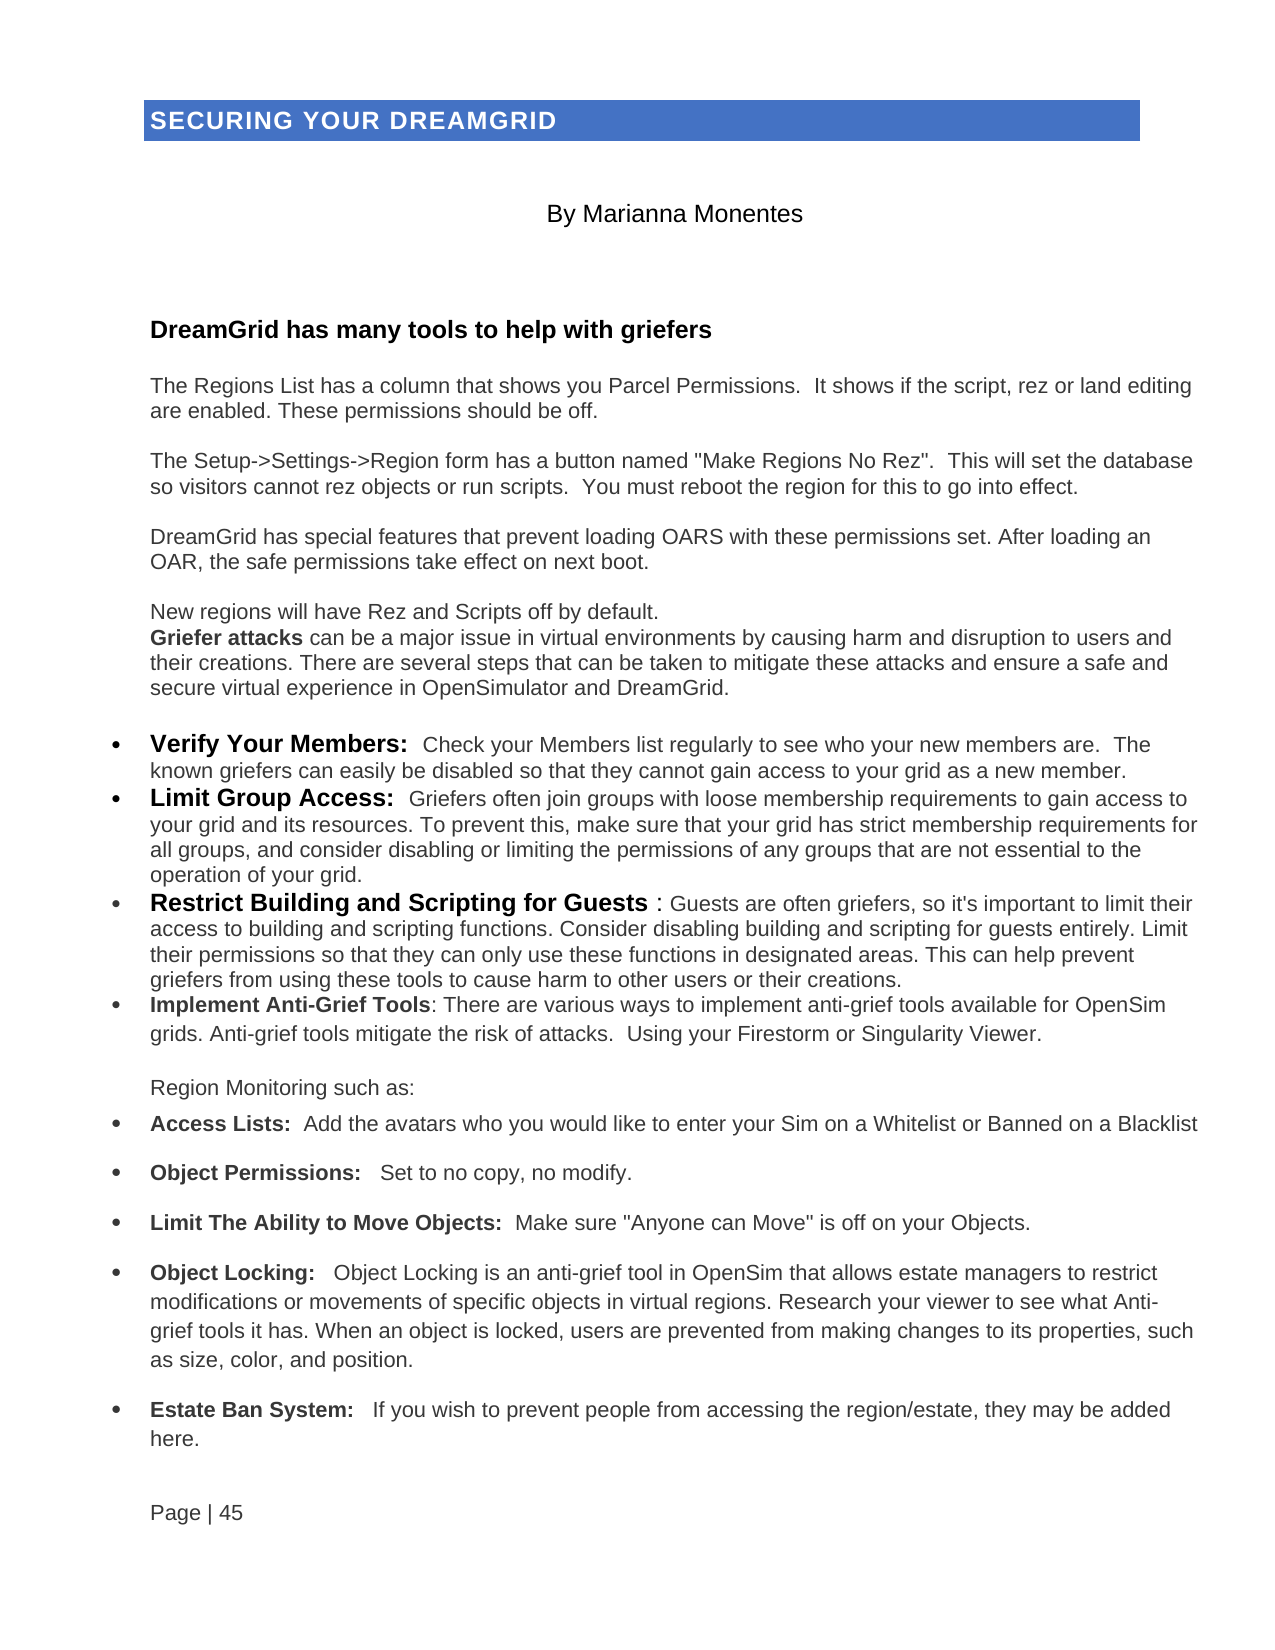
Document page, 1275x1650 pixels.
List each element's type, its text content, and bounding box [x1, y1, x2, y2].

list Implement Anti-Grief Tools: There are various ways to implement anti-grief tools available for OpenSim grids. Anti-grief tools mitigate the risk of attacks. Using your Firestorm or Singularity Viewer. [112, 992, 1200, 1046]
text The Regions List has a column that shows you Parcel Permissions. It shows if the script, rez or land editing are enabled. These permissions should be off. [150, 373, 1200, 423]
text By Marianna Monentes [150, 199, 1200, 228]
text DreamGrid has many tools to help with griefers [150, 315, 1200, 344]
text New regions will have Rez and Scripts off by default. [150, 599, 1200, 624]
subtitle Securing YOur DreamGrid [150, 106, 1134, 135]
list Limit The Ability to Move Objects: Make sure "Anyone can Move" is off on your Objects. [112, 1210, 1200, 1235]
list Object Locking: Object Locking is an anti-grief tool in OpenSim that allows estate managers to restrict modifications or movements of specific objects in virtual regions. Research your viewer to see what Anti-grief tools it has. When an object is locked, users are prevented from making changes to its properties, such as size, color, and position. [112, 1260, 1200, 1372]
text Griefer attacks can be a major issue in virtual environments by causing harm and disruption to users and their creations. There are several steps that can be taken to mitigate these attacks and ensure a safe and secure virtual experience in OpenSimulator and DreamGrid. [150, 624, 1200, 700]
text Region Monitoring such as: [150, 1075, 1200, 1100]
list Estate Ban System: If you wish to prevent people from accessing the region/estate, they may be added here. [112, 1396, 1200, 1451]
text The Setup->Settings->Region form has a button named "Make Regions No Rez". This will set the database so visitors cannot rez objects or run scripts. You must reboot the region for this to go into effect. [150, 448, 1200, 499]
list Access Lists: Add the avatars who you would like to enter your Sim on a Whitelist or Banned on a Blacklist [112, 1110, 1200, 1136]
list Limit Group Access: Griefers often join groups with loose membership requirements to gain access to your grid and its resources. To prevent this, make sure that your grid has strict membership requirements for all groups, and consider disabling or limiting the permissions of any groups that are not essential to the operation of your grid. [112, 783, 1200, 887]
text DreamGrid has special features that prevent loading OARS with these permissions set. After loading an OAR, the safe permissions take effect on next boot. [150, 524, 1200, 574]
list Object Permissions: Set to no copy, no modify. [112, 1160, 1200, 1185]
list Verify Your Members: Check your Members list regularly to see who your new members are. The known griefers can easily be disabled so that they cannot gain access to your grid as a new member. [112, 729, 1200, 783]
list Restrict Building and Scripting for Guests : Guests are often griefers, so it's important to limit their access to building and scripting functions. Consider disabling building and scripting for guests entirely. Limit their permissions so that they can only use these functions in designated areas. This can help prevent griefers from using these tools to cause harm to other users or their creations. [112, 887, 1200, 992]
